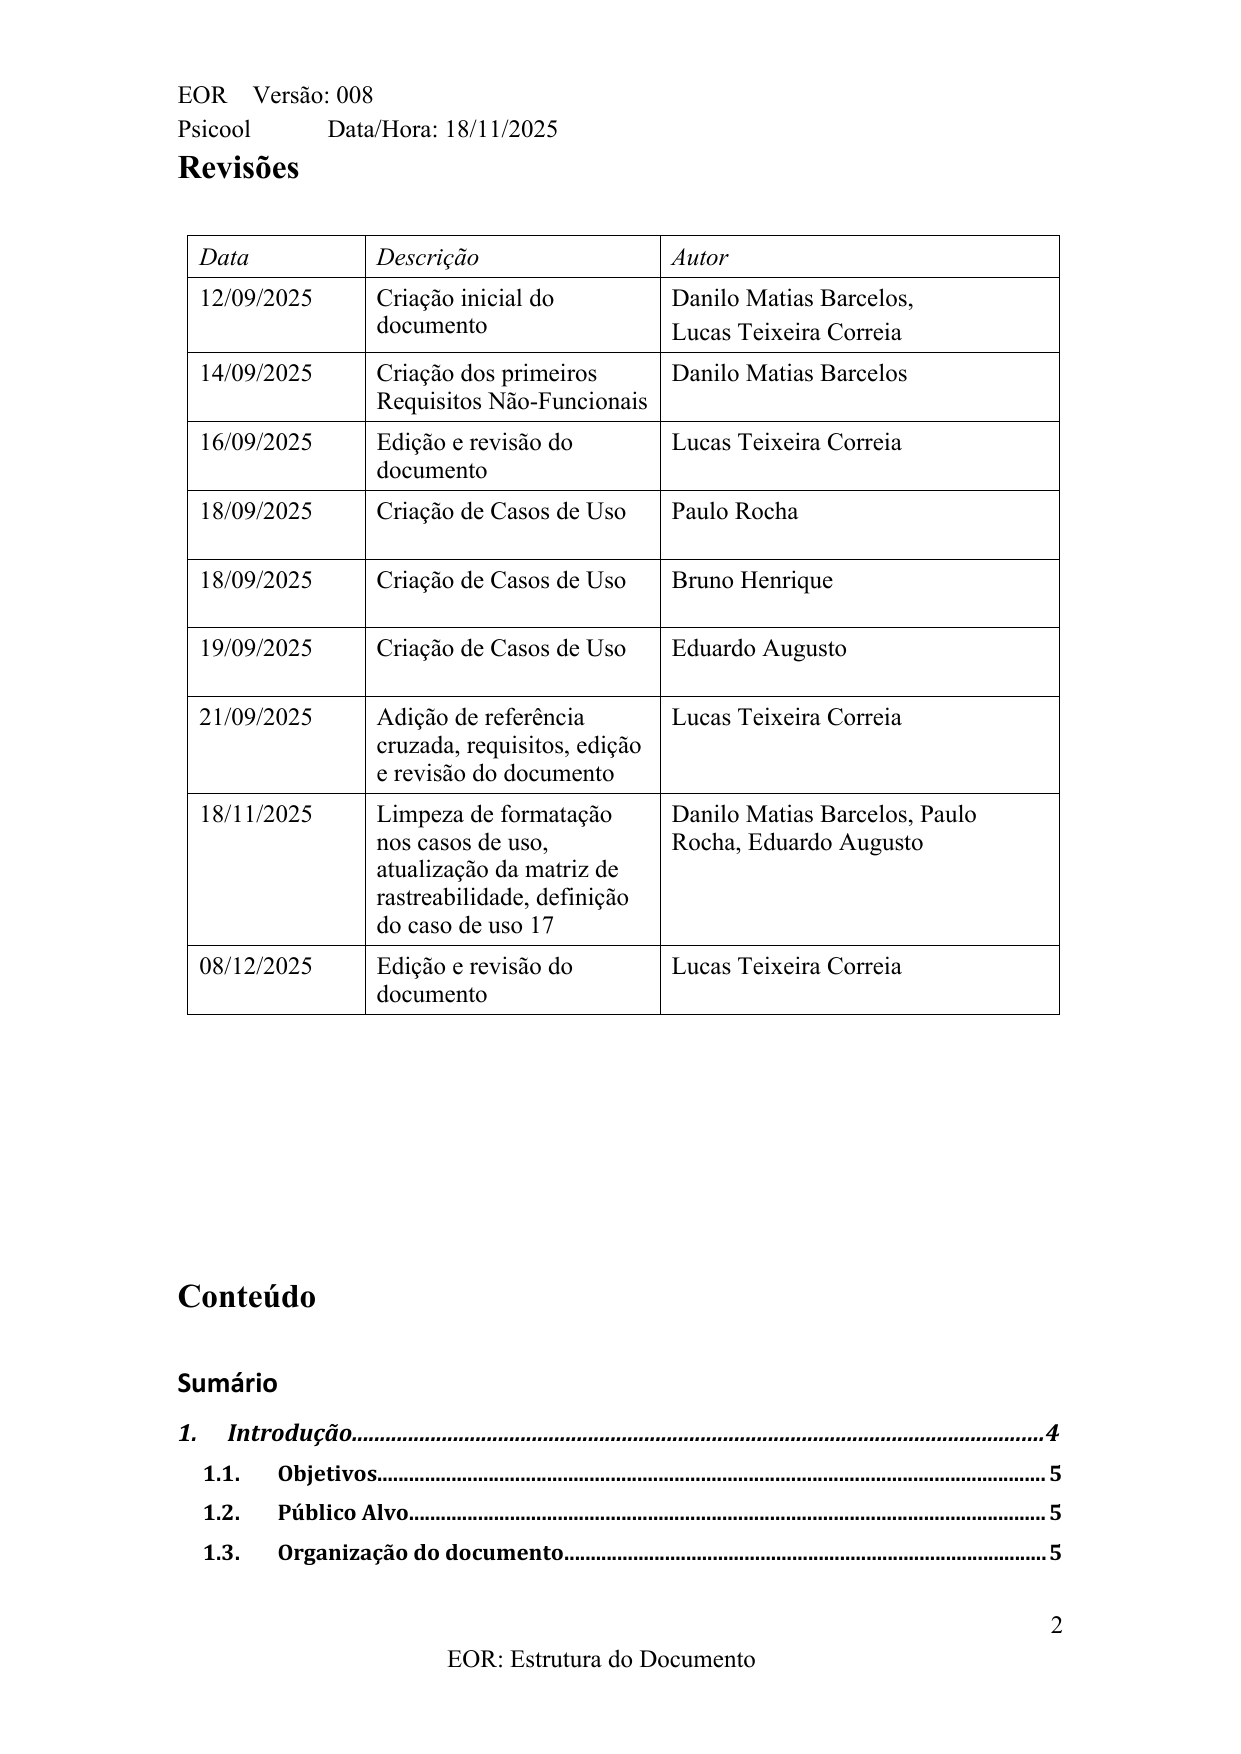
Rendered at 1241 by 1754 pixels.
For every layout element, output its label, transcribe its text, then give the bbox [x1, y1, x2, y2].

table_cell Criação de Casos de Uso [366, 628, 660, 696]
table_cell Danilo Matias Barcelos [661, 353, 1059, 421]
text Revisões [177, 149, 1063, 186]
table_cell Danilo Matias Barcelos, Lucas Teixeira Correia [661, 278, 1059, 352]
table_cell Adição de referência cruzada, requisitos, edição e revisão do documento [366, 697, 660, 793]
table_cell Lucas Teixeira Correia [661, 422, 1059, 490]
table_cell Criação inicial do documento [366, 278, 660, 352]
table_cell Limpeza de formatação nos casos de uso, atualização da matriz de rastreabilidade, definição do caso de uso 17 [366, 794, 660, 945]
table_cell Criação de Casos de Uso [366, 491, 660, 558]
table_header Data [188, 236, 365, 277]
table_cell 18/09/2025 [188, 560, 365, 627]
table_cell Bruno Henrique [661, 560, 1059, 627]
table_cell Criação de Casos de Uso [366, 560, 660, 627]
table_cell Criação dos primeiros Requisitos Não-Funcionais [366, 353, 660, 421]
table_cell Lucas Teixeira Correia [661, 697, 1059, 793]
table_cell 14/09/2025 [188, 353, 365, 421]
table_cell Edição e revisão do documento [366, 946, 660, 1014]
table_cell Lucas Teixeira Correia [661, 946, 1059, 1014]
table_cell 18/11/2025 [188, 794, 365, 945]
table_cell 16/09/2025 [188, 422, 365, 490]
table_header Autor [661, 236, 1059, 277]
table_cell 18/09/2025 [188, 491, 365, 558]
table_cell 21/09/2025 [188, 697, 365, 793]
table_cell Eduardo Augusto [661, 628, 1059, 696]
table_cell 12/09/2025 [188, 278, 365, 352]
table_cell 19/09/2025 [188, 628, 365, 696]
table_cell 08/12/2025 [188, 946, 365, 1014]
table_cell Danilo Matias Barcelos, Paulo Rocha, Eduardo Augusto [661, 794, 1059, 945]
table_cell Edição e revisão do documento [366, 422, 660, 490]
table_cell Paulo Rocha [661, 491, 1059, 558]
table_header Descrição [366, 236, 660, 277]
text Conteúdo [177, 1277, 1063, 1314]
